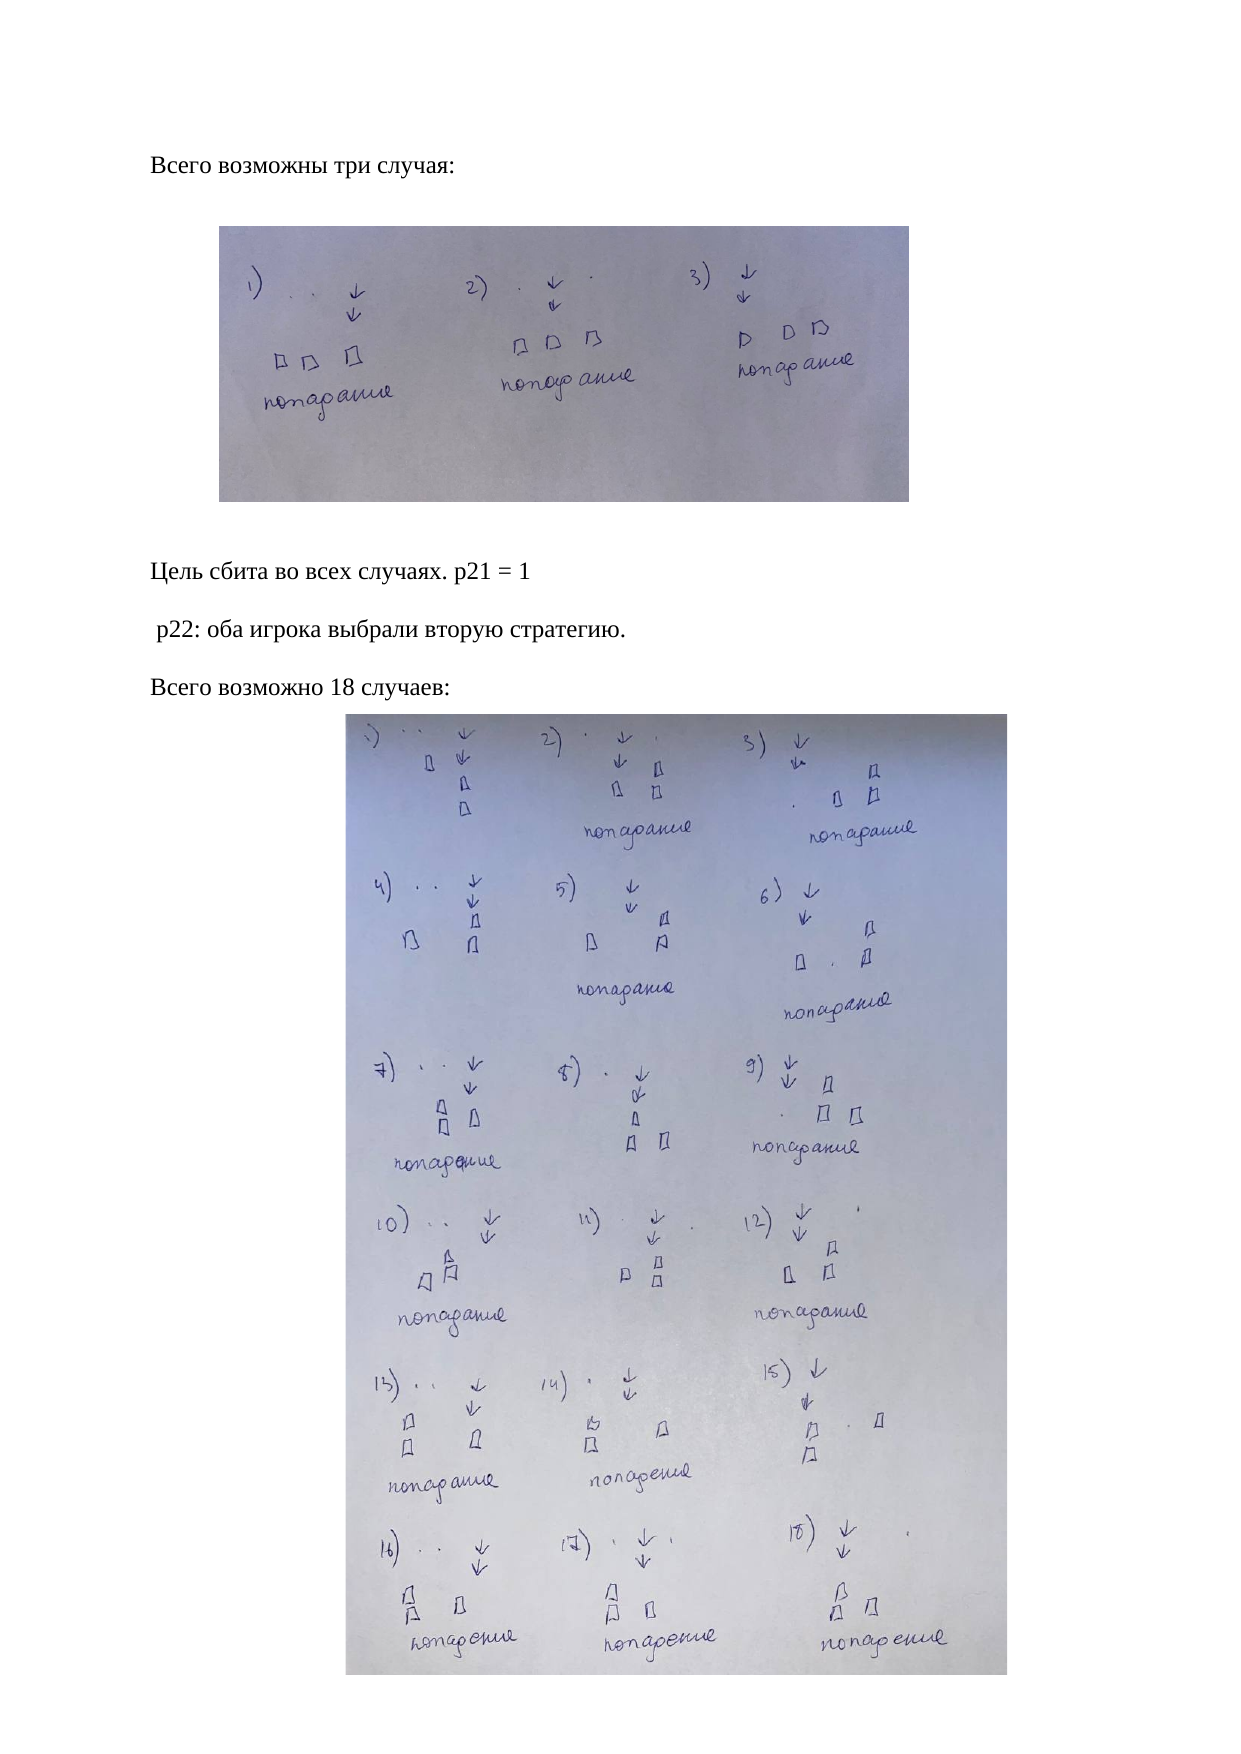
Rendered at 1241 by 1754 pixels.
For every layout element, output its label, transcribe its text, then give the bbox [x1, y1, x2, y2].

picture [345, 714, 1008, 1675]
picture [219, 226, 909, 502]
text Всего возможно 18 случаев: [150, 672, 1090, 701]
text Всего возможны три случая: [150, 150, 1090, 179]
text Цель сбита во всех случаях. р21 = 1 [150, 556, 1090, 585]
text p22: оба игрока выбрали вторую стратегию. [150, 614, 1090, 643]
